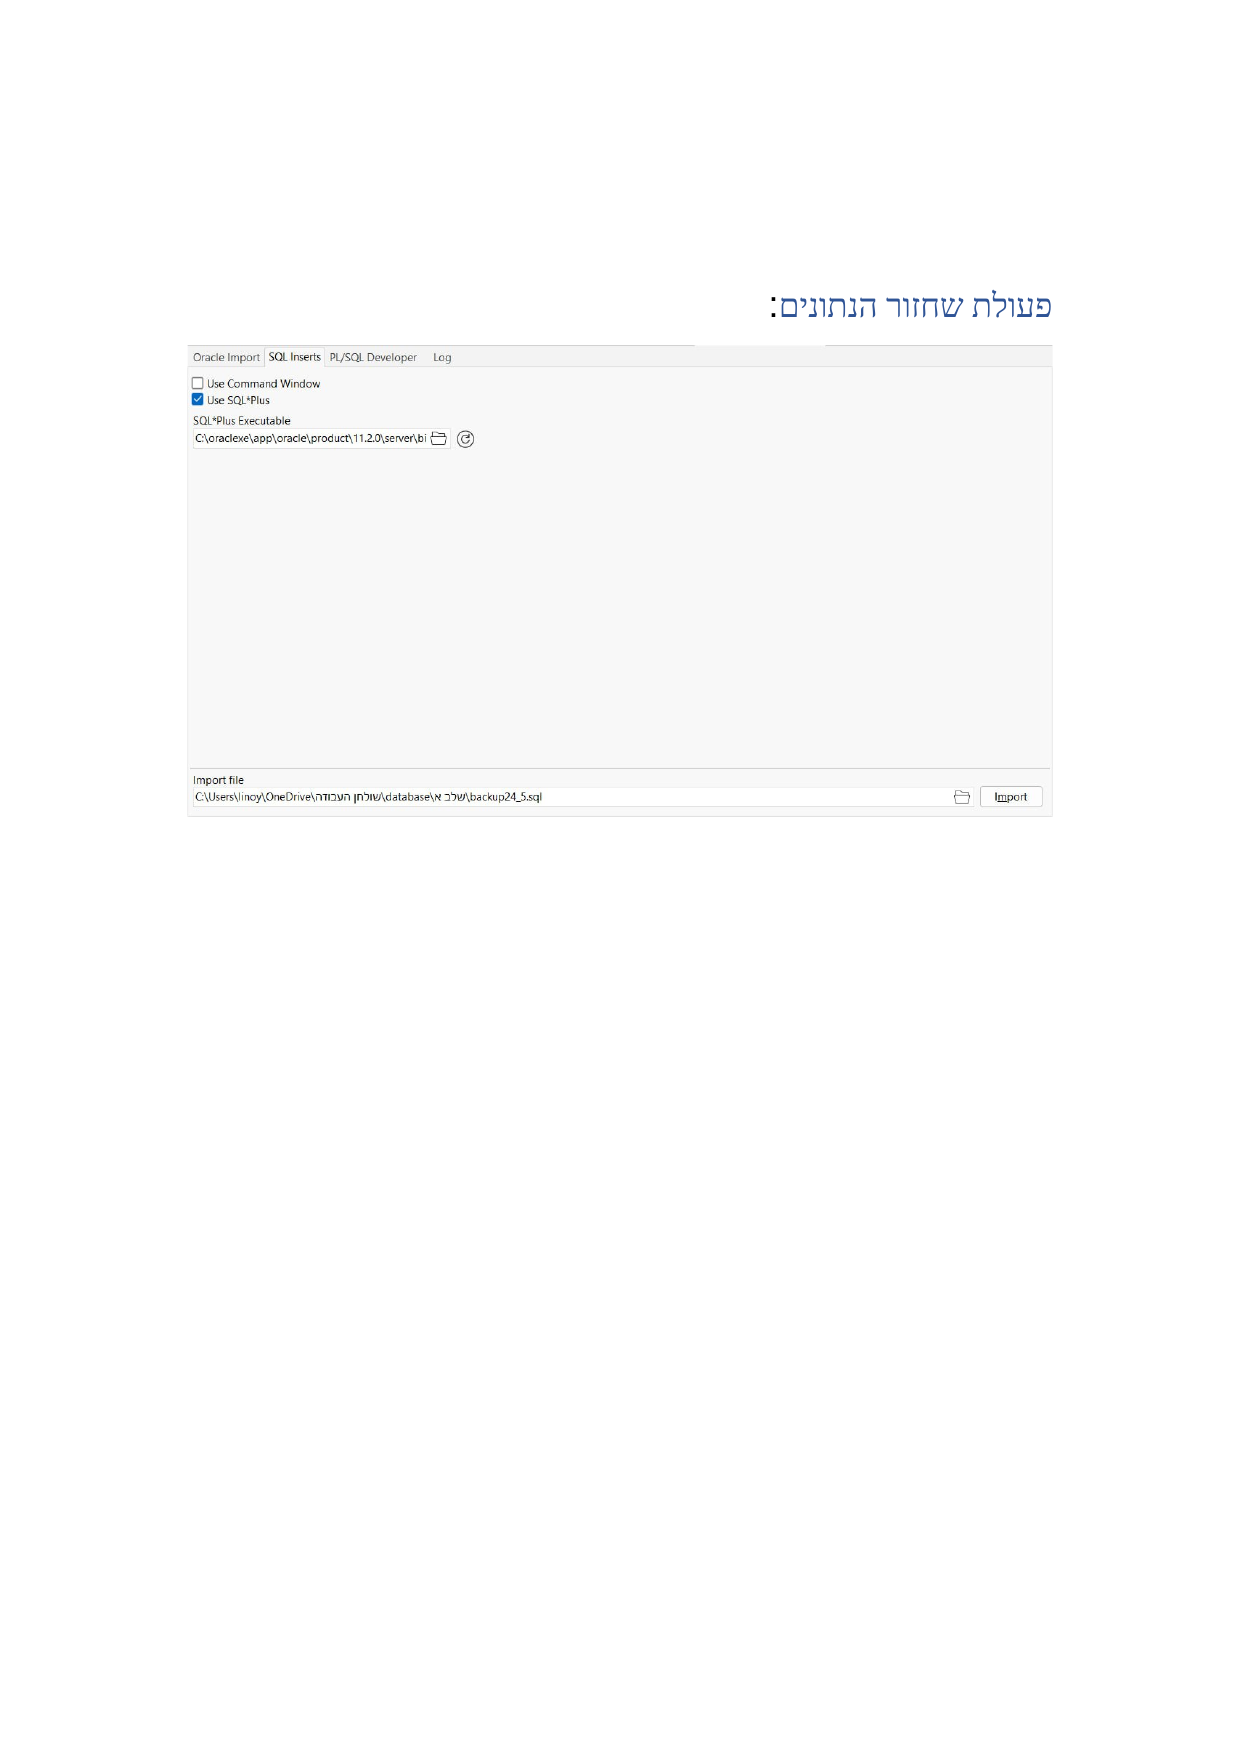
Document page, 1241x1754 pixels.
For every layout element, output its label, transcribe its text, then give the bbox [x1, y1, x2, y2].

text פעולת שחזור הנתונים: [187, 282, 1053, 325]
picture [187, 345, 1053, 817]
